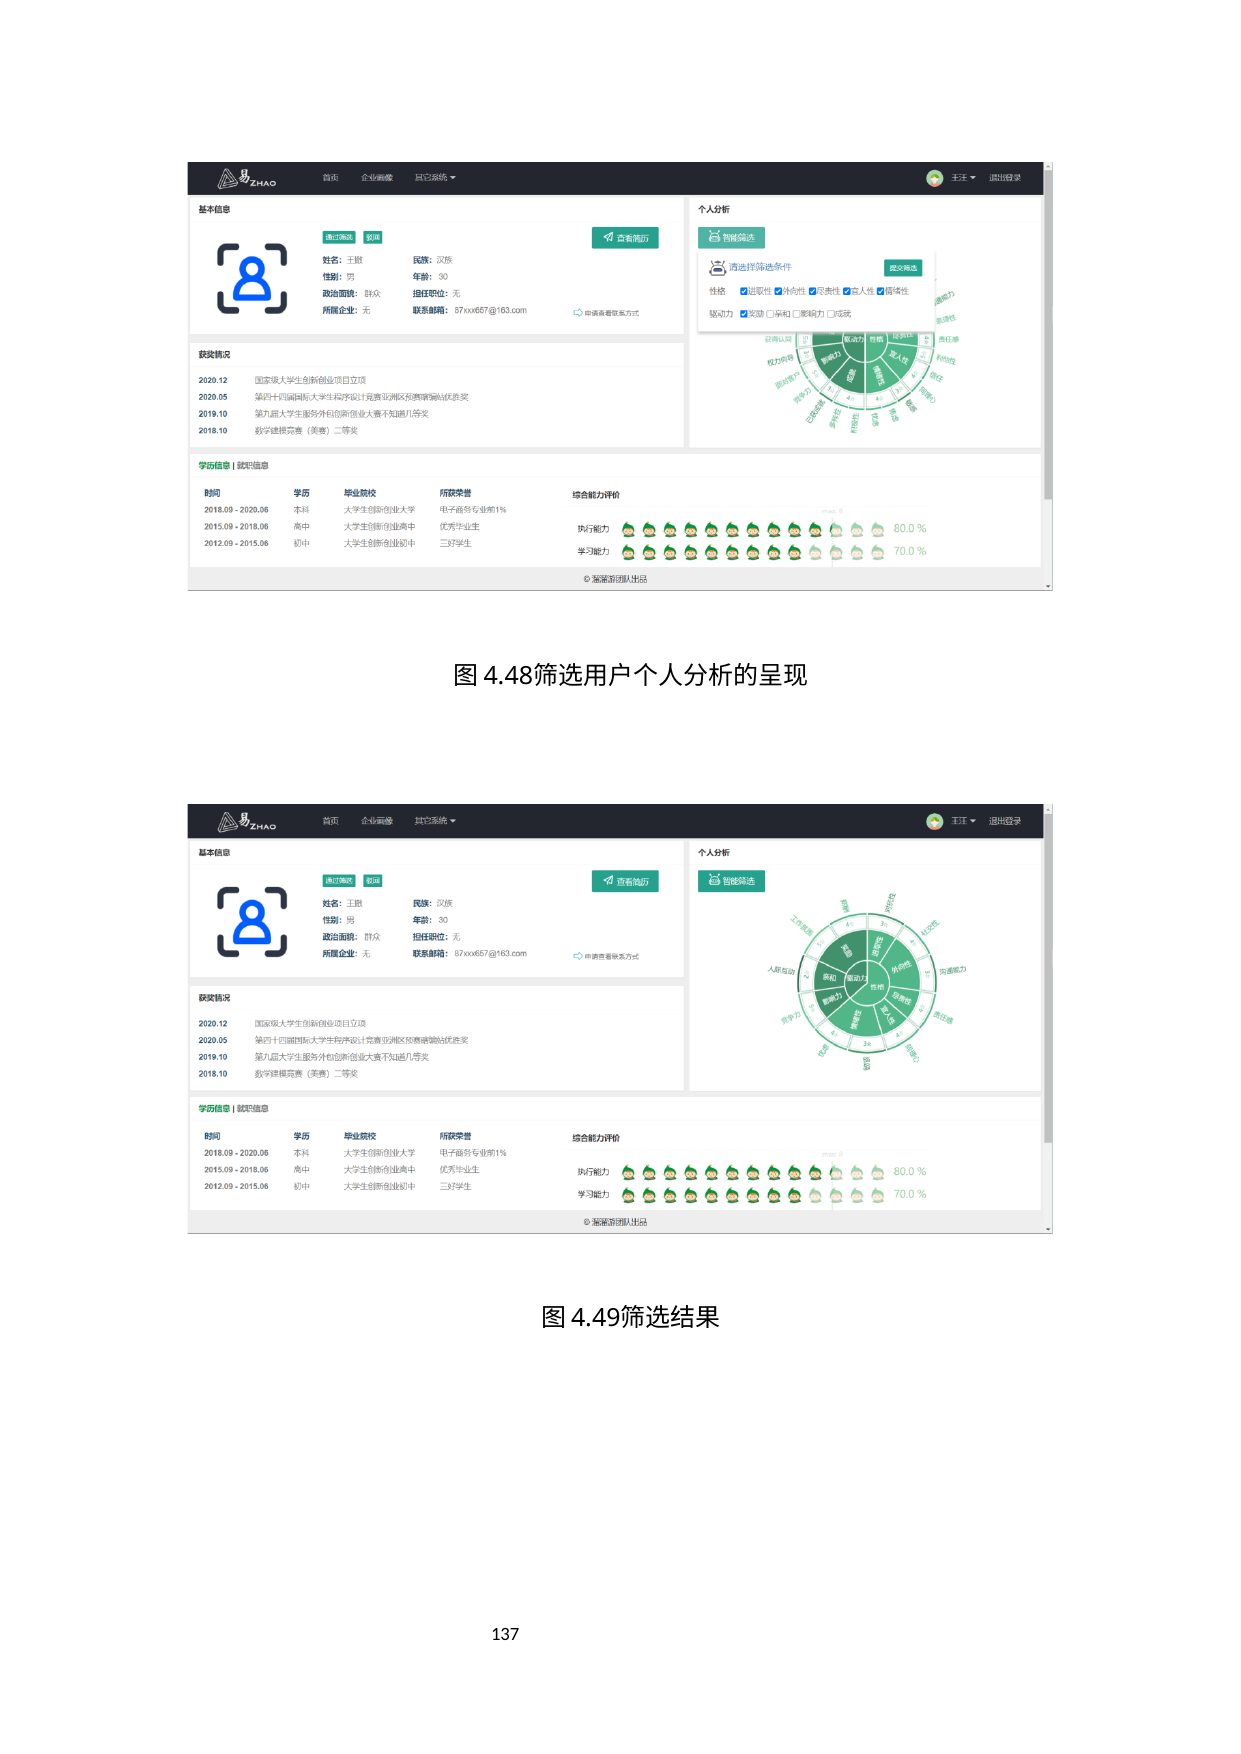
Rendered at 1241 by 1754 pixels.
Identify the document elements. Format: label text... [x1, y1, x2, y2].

text 图4.49筛选结果 [187, 1283, 1053, 1348]
picture [187, 162, 1053, 591]
picture [187, 804, 1053, 1234]
text 图4.48筛选用户个人分析的呈现 [187, 641, 1053, 706]
